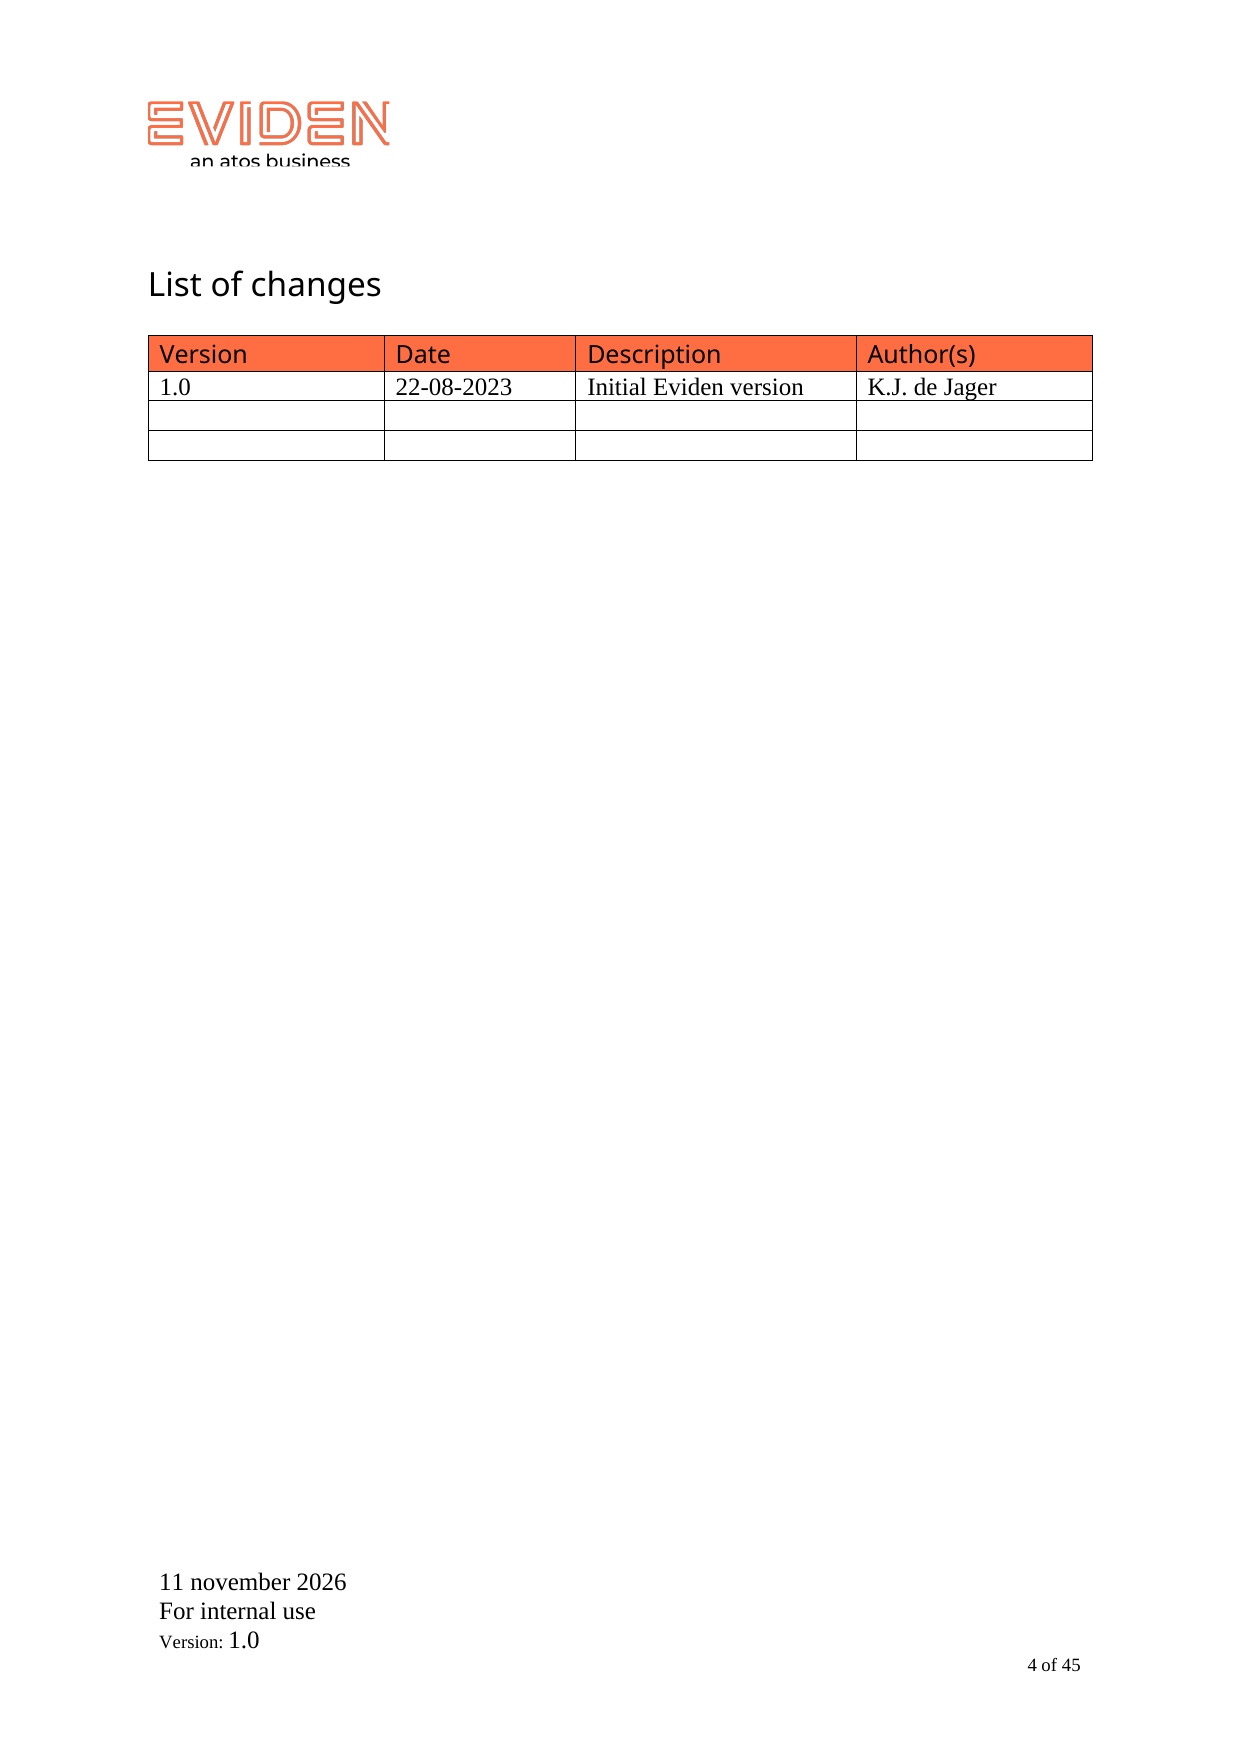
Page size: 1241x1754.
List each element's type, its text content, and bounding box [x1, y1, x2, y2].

table_cell [576, 401, 856, 430]
table_cell K.J. de Jager [857, 372, 1092, 400]
table_cell [149, 401, 384, 430]
table_cell [857, 401, 1092, 430]
table_cell [576, 431, 856, 460]
subtitle List of changes [148, 261, 1093, 307]
picture [147, 101, 390, 167]
table_header Date [385, 336, 575, 371]
table_header Version [149, 336, 384, 371]
table_cell 1.0 [149, 372, 384, 400]
table_cell [149, 431, 384, 460]
table_cell Initial Eviden version [576, 372, 856, 400]
table_header Description [576, 336, 856, 371]
table_cell [385, 401, 575, 430]
table_cell [857, 431, 1092, 460]
table_header Author(s) [857, 336, 1092, 371]
table_cell [385, 431, 575, 460]
table_cell 22-08-2023 [385, 372, 575, 400]
